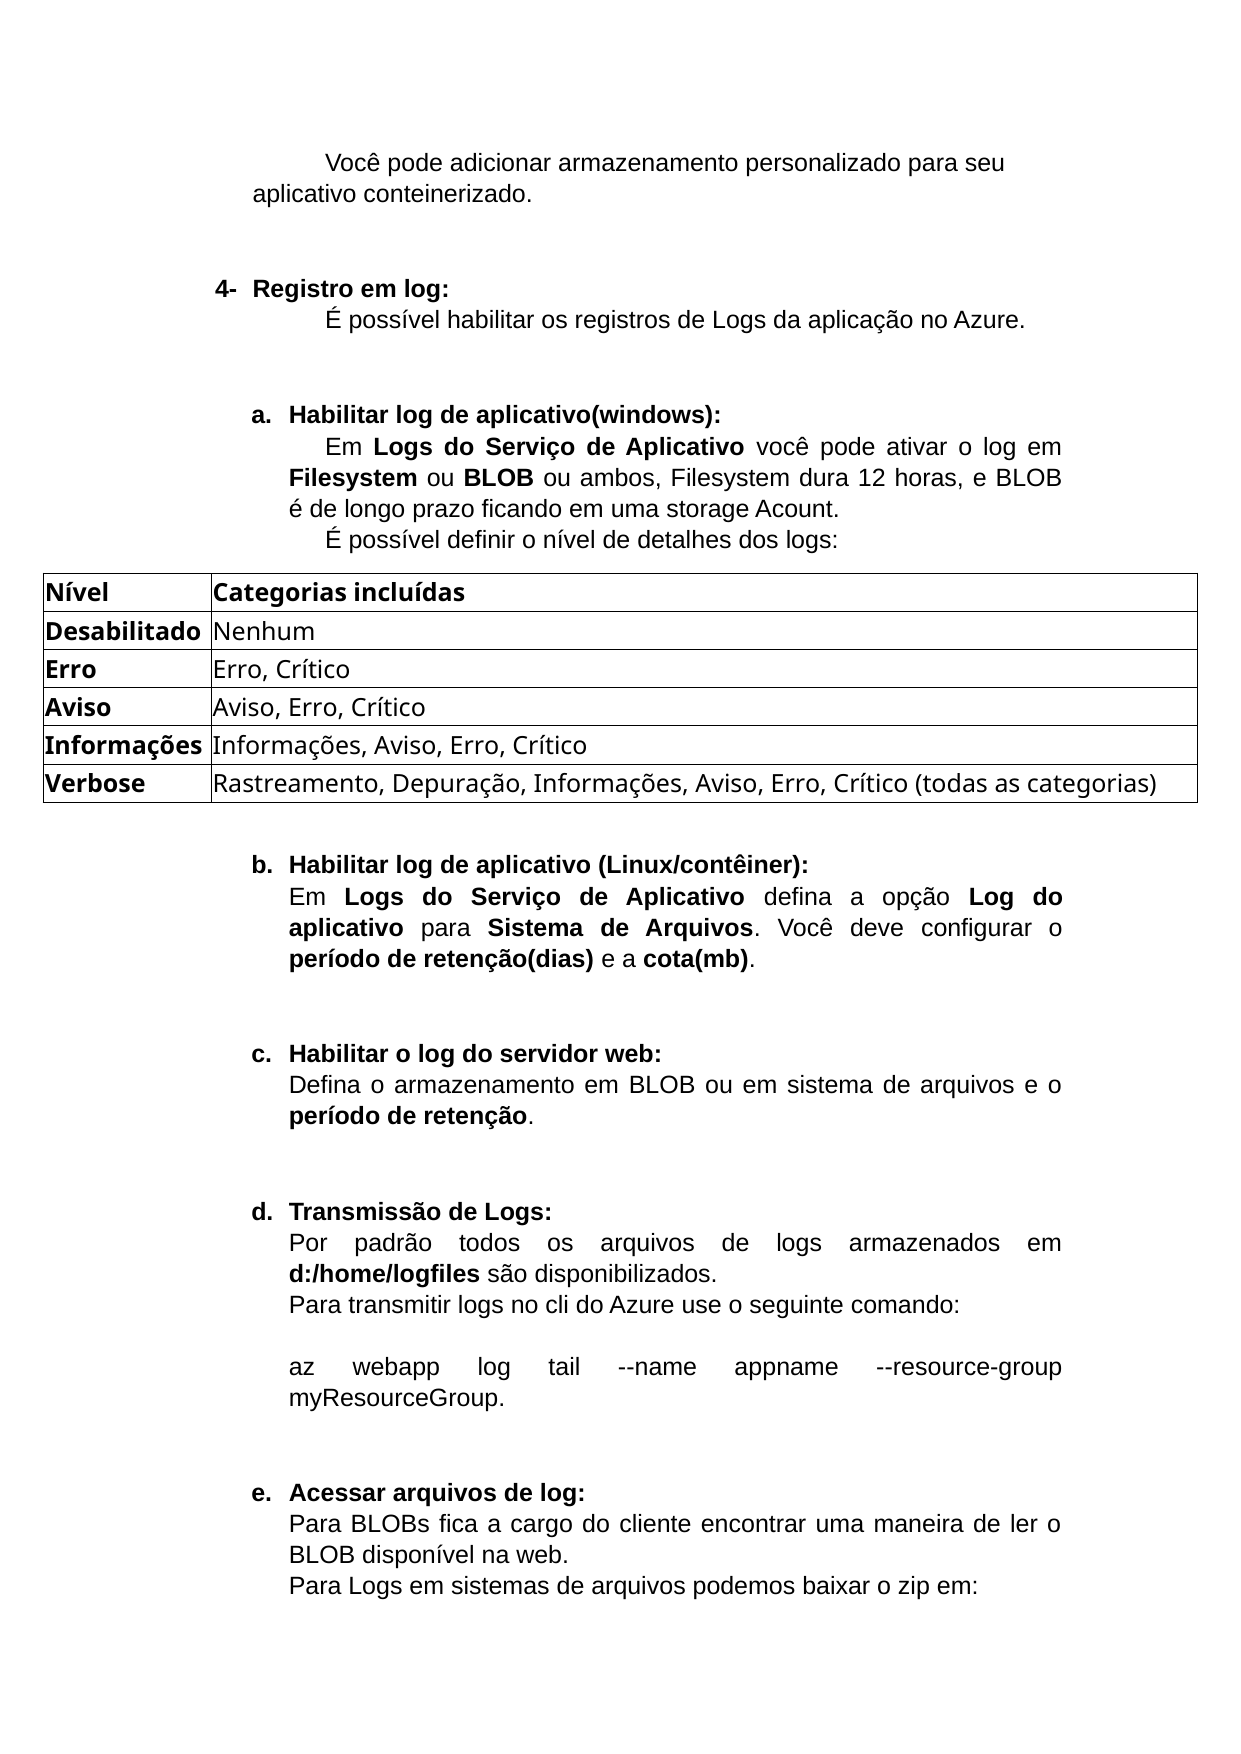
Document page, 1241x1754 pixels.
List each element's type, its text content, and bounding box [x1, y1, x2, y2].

list Habilitar o log do servidor web: [251, 1039, 1063, 1068]
table_cell Nenhum [212, 612, 1197, 649]
list É possível definir o nível de detalhes dos logs: [288, 525, 1063, 553]
table_header Categorias incluídas [212, 574, 1197, 611]
list Em Logs do Serviço de Aplicativo defina a opção Log do aplicativo para Sistema de Arquivos. Você deve configurar o período de retenção(dias) e a cota(mb). [288, 882, 1063, 972]
list Para transmitir logs no cli do Azure use o seguinte comando: [288, 1290, 1063, 1318]
list Habilitar log de aplicativo (Linux/contêiner): [251, 851, 1063, 879]
table_cell Aviso [44, 688, 211, 725]
list Transmissão de Logs: [251, 1197, 1063, 1225]
table_cell Verbose [44, 765, 211, 802]
list Você pode adicionar armazenamento personalizado para seu aplicativo conteinerizado. [252, 148, 1063, 207]
list Em Logs do Serviço de Aplicativo você pode ativar o log em Filesystem ou BLOB ou ambos, Filesystem dura 12 horas, e BLOB é de longo prazo ficando em uma storage Acount. [288, 432, 1063, 522]
table_cell Aviso, Erro, Crítico [212, 688, 1197, 725]
table_cell Desabilitado [44, 612, 211, 649]
table_header Nível [44, 574, 211, 611]
list Registro em log: [215, 274, 1063, 303]
table_cell Informações [44, 726, 211, 763]
list Para Logs em sistemas de arquivos podemos baixar o zip em: [288, 1571, 1063, 1600]
list É possível habilitar os registros de Logs da aplicação no Azure. [325, 305, 1063, 334]
list Por padrão todos os arquivos de logs armazenados em d:/home/logfiles são disponibilizados. [288, 1228, 1063, 1287]
table_cell Erro, Crítico [212, 650, 1197, 687]
list Defina o armazenamento em BLOB ou em sistema de arquivos e o período de retenção. [288, 1070, 1063, 1130]
table_cell Rastreamento, Depuração, Informações, Aviso, Erro, Crítico (todas as categorias) [212, 765, 1197, 802]
list az webapp log tail --name appname --resource-group myResourceGroup. [288, 1352, 1063, 1412]
list Acessar arquivos de log: [251, 1478, 1063, 1507]
list Habilitar log de aplicativo(windows): [251, 401, 1063, 429]
list Para BLOBs fica a cargo do cliente encontrar uma maneira de ler o BLOB disponível na web. [288, 1509, 1063, 1569]
table_cell Erro [44, 650, 211, 687]
table_cell Informações, Aviso, Erro, Crítico [212, 726, 1197, 763]
